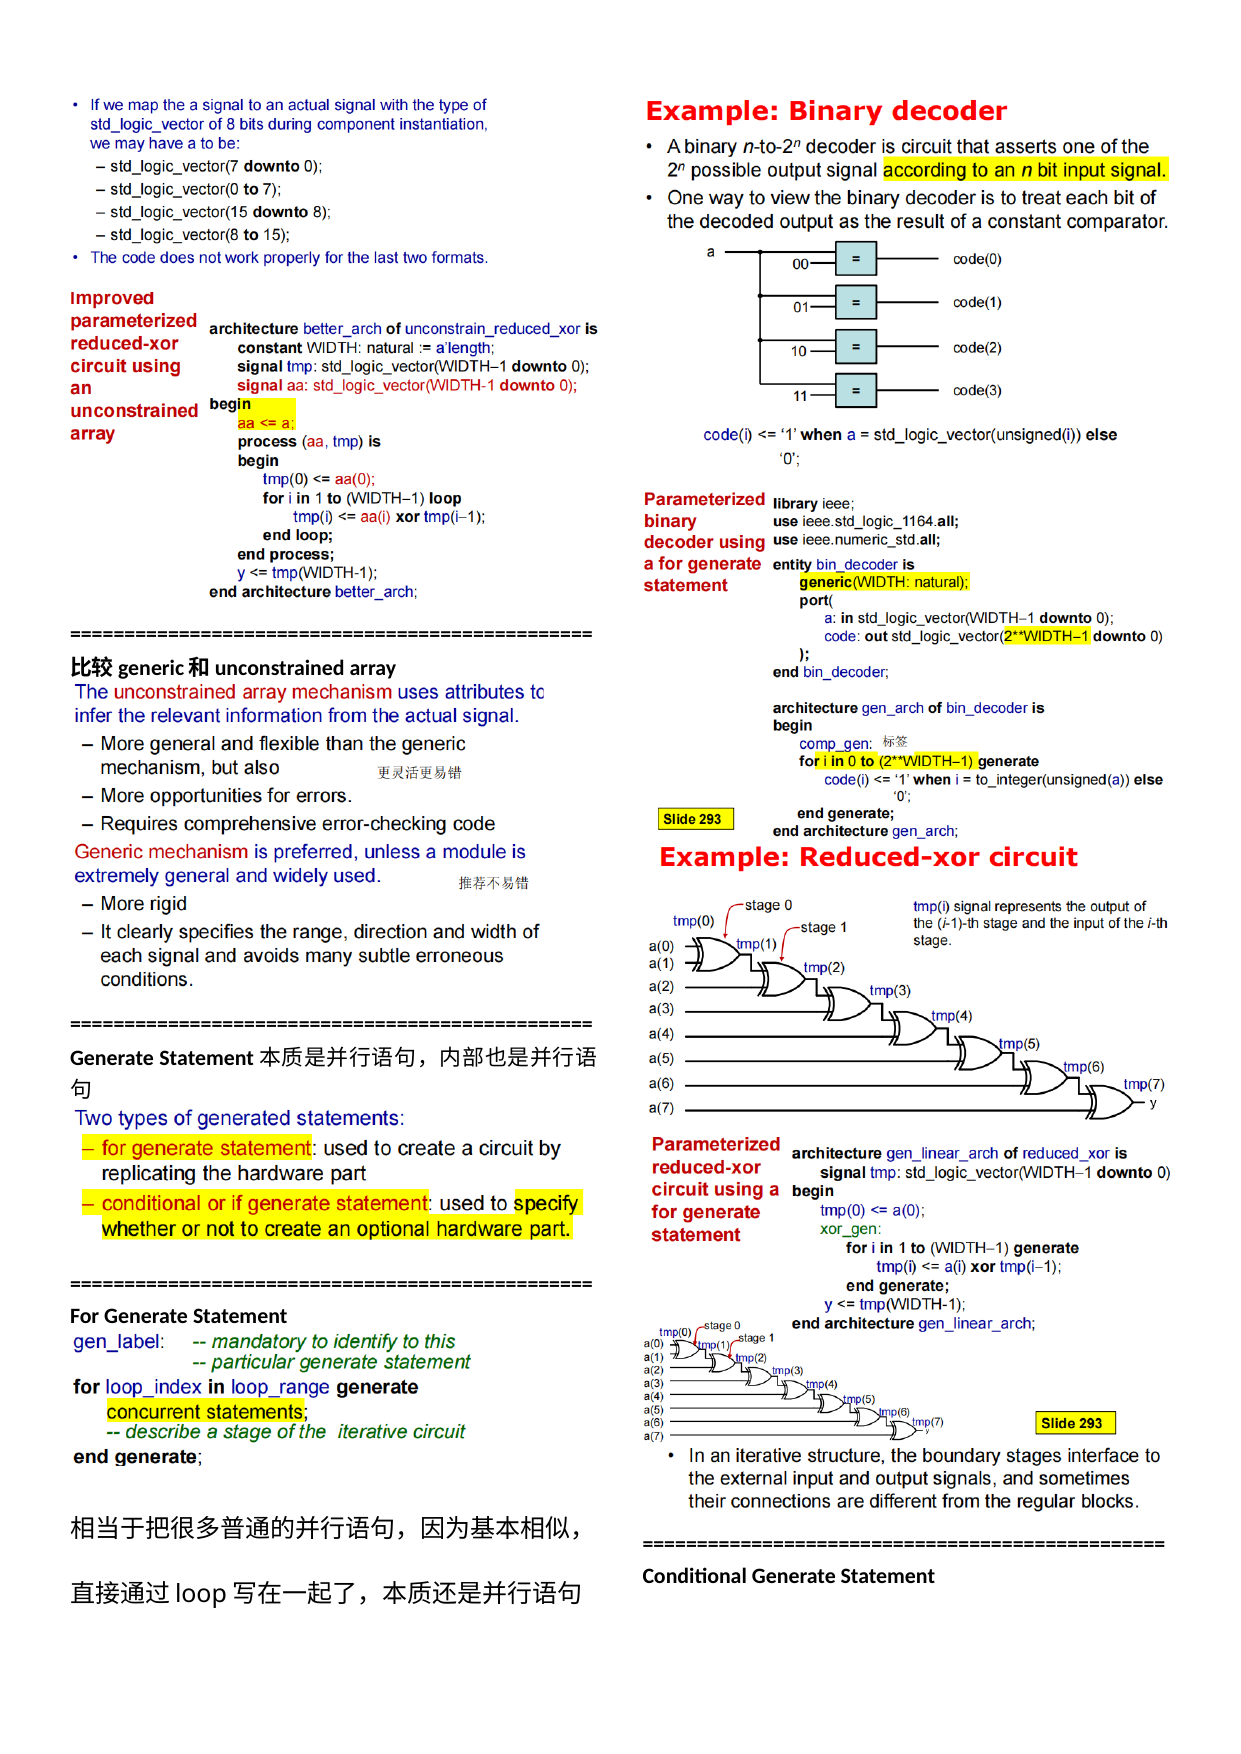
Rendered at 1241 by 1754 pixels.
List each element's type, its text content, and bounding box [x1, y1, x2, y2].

picture [69, 682, 544, 995]
text ================================================ [70, 1007, 598, 1039]
text 相当于把很多普通的并行语句，因为基本相似，直接通过loop写在一起了，本质还是并行语句 [70, 1494, 598, 1624]
text ================================================ [642, 1527, 1171, 1559]
text 比较generic和unconstrained array [70, 649, 598, 682]
picture [69, 1104, 584, 1240]
picture [642, 97, 1171, 469]
picture [69, 292, 598, 603]
picture [642, 1137, 1171, 1512]
text ================================================ [70, 1267, 598, 1299]
text For Generate Statement [70, 1299, 598, 1332]
picture [69, 97, 491, 268]
picture [642, 487, 1170, 843]
text Conditional Generate Statement [642, 1559, 1171, 1592]
picture [642, 844, 1170, 1120]
text Generate Statement本质是并行语句，内部也是并行语句 [70, 1039, 598, 1104]
picture [69, 1332, 477, 1466]
text ================================================ [70, 617, 598, 649]
